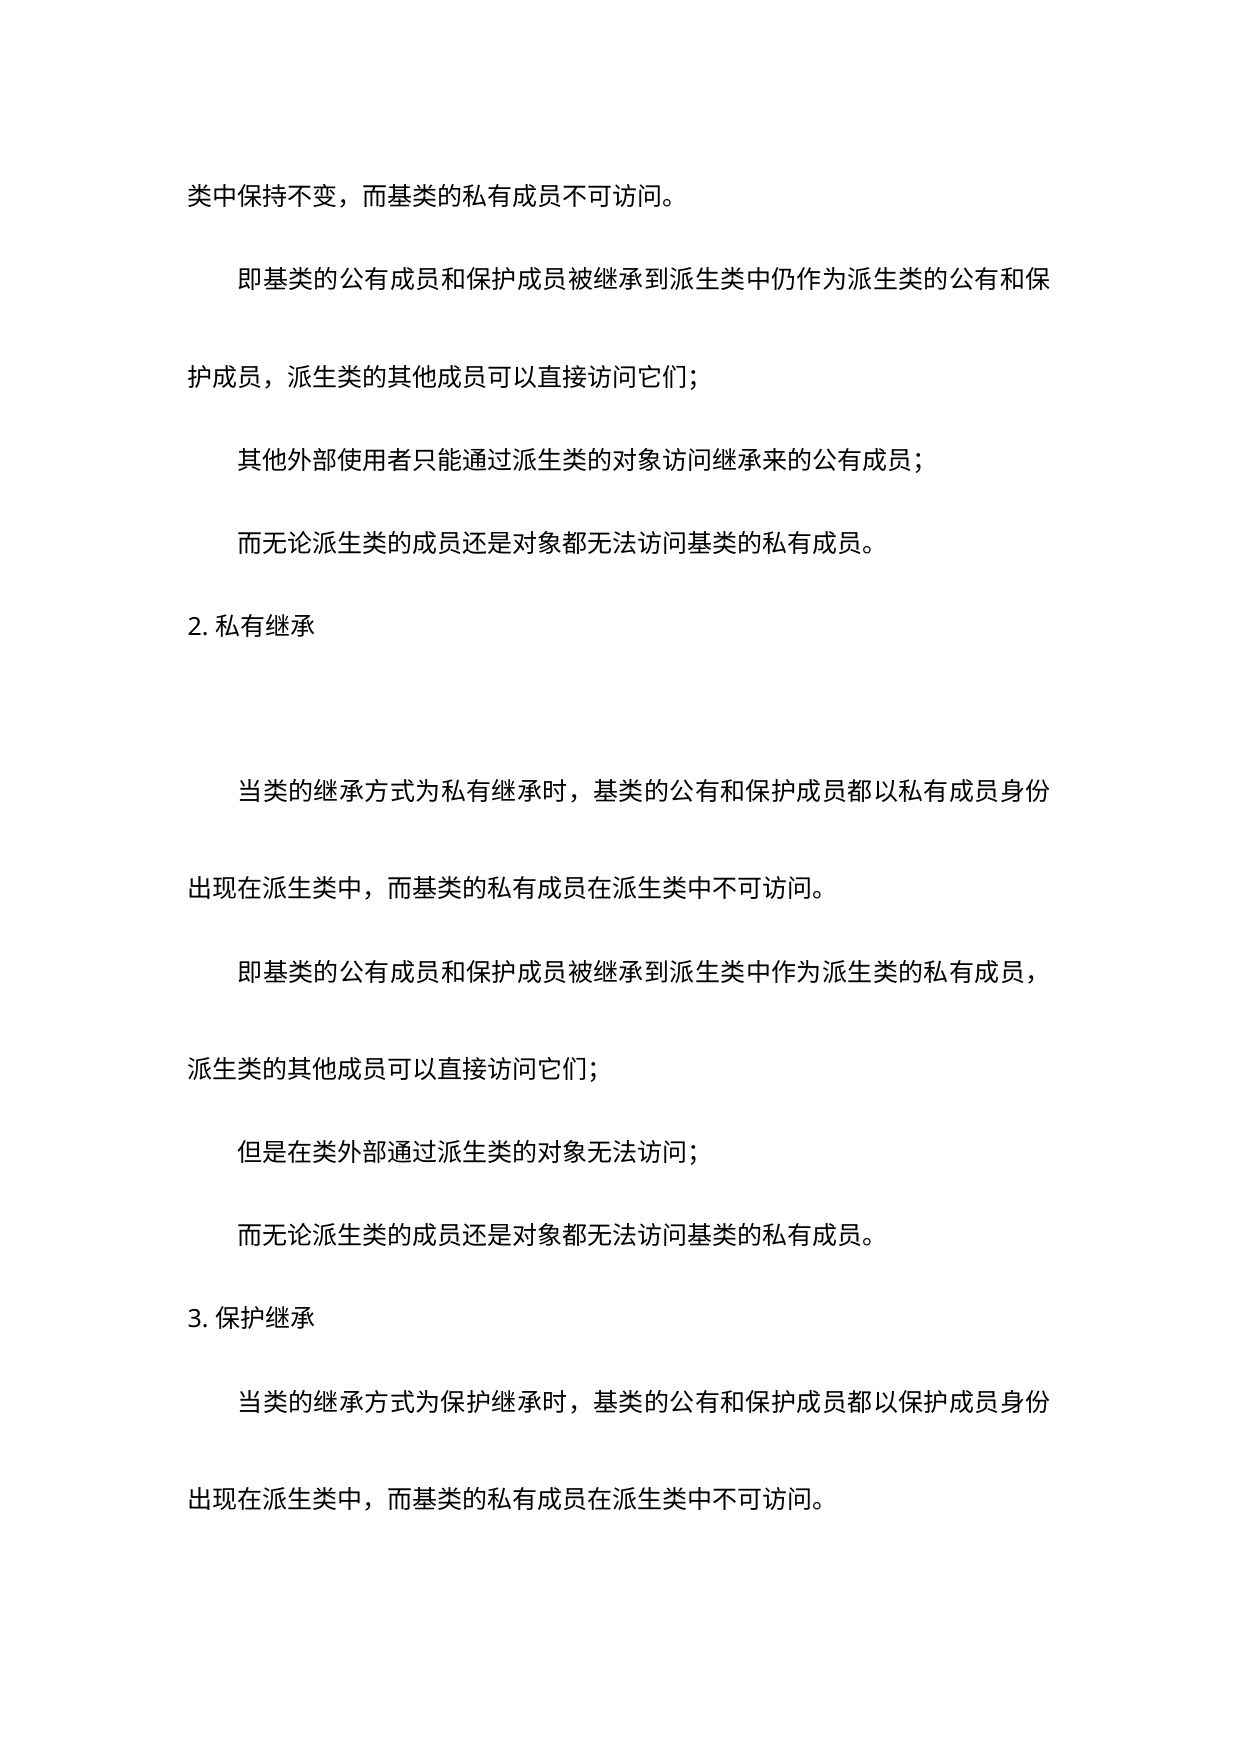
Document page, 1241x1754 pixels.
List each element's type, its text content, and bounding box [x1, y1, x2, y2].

list 即基类的公有成员和保护成员被继承到派生类中仍作为派生类的公有和保护成员，派生类的其他成员可以直接访问它们； [187, 245, 1053, 408]
list 2. 私有继承 [187, 592, 1053, 657]
list 3. 保护继承 [187, 1284, 1053, 1349]
list 当类的继承方式为私有继承时，基类的公有和保护成员都以私有成员身份出现在派生类中，而基类的私有成员在派生类中不可访问。 [187, 757, 1053, 919]
list 而无论派生类的成员还是对象都无法访问基类的私有成员。 [187, 1201, 1053, 1266]
list 当类的继承方式为保护继承时，基类的公有和保护成员都以保护成员身份出现在派生类中，而基类的私有成员在派生类中不可访问。 [187, 1368, 1053, 1530]
list 其他外部使用者只能通过派生类的对象访问继承来的公有成员； [187, 426, 1053, 491]
list 而无论派生类的成员还是对象都无法访问基类的私有成员。 [187, 509, 1053, 574]
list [187, 162, 1053, 227]
list 即基类的公有成员和保护成员被继承到派生类中作为派生类的私有成员，派生类的其他成员可以直接访问它们； [187, 938, 1053, 1100]
list 但是在类外部通过派生类的对象无法访问； [187, 1118, 1053, 1183]
